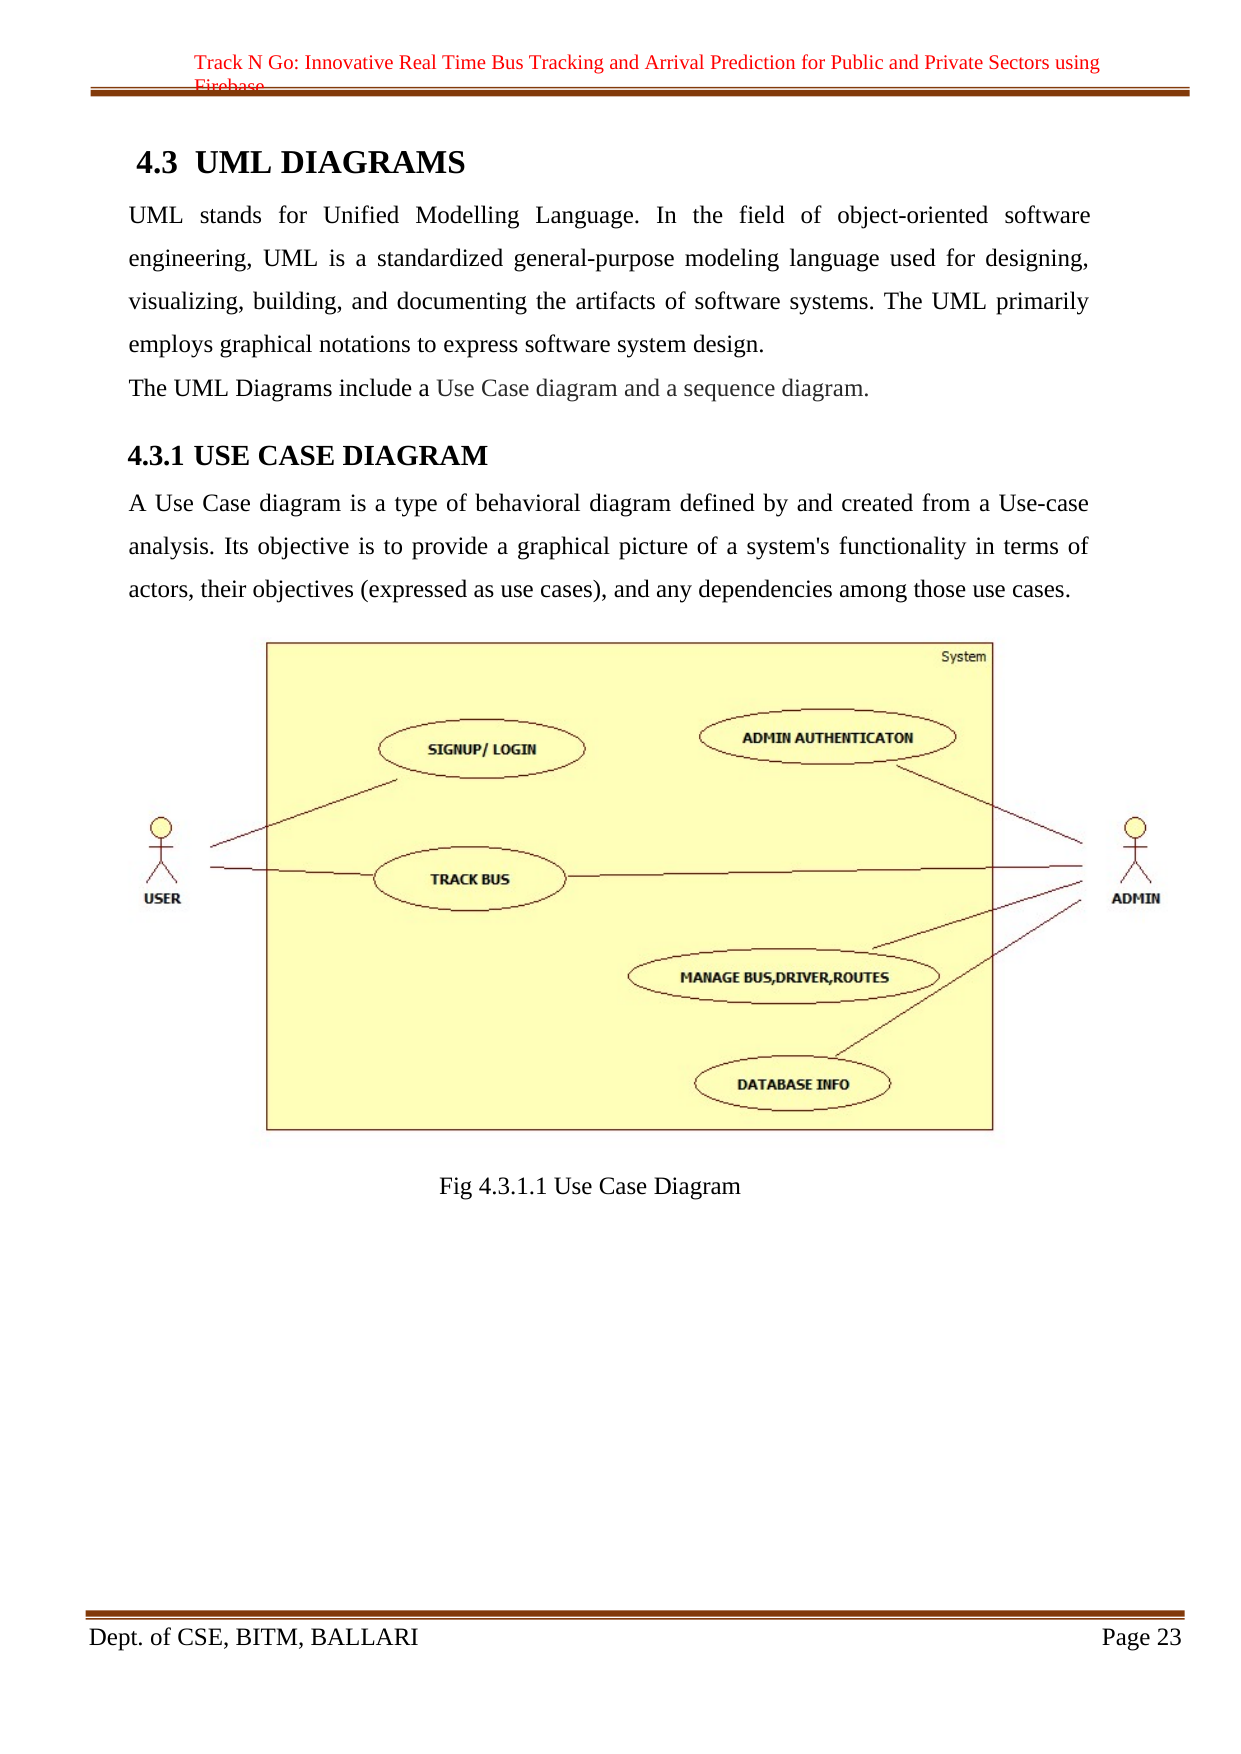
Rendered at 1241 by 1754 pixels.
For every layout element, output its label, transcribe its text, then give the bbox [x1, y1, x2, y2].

picture [88, 617, 1215, 1156]
text Fig 4.3.1.1 Use Case Diagram [439, 1171, 1203, 1199]
text A Use Case diagram is a type of behavioral diagram defined by and created from a Use-case analysis. Its objective is to provide a graphical picture of a system's functionality in terms of actors, their objectives (expressed as use cases), and any dependencies among those use cases. [128, 488, 1091, 603]
text UML stands for Unified Modelling Language. In the field of object-oriented software engineering, UML is a standardized general-purpose modeling language used for designing, visualizing, building, and documenting the artifacts of software systems. The UML primarily employs graphical notations to express software system design. [128, 200, 1090, 358]
subtitle UML DIAGRAMS [136, 143, 1203, 181]
text The UML Diagrams include a Use Case diagram and a sequence diagram. [128, 373, 1091, 401]
subtitle USE CASE DIAGRAM [127, 438, 1203, 471]
